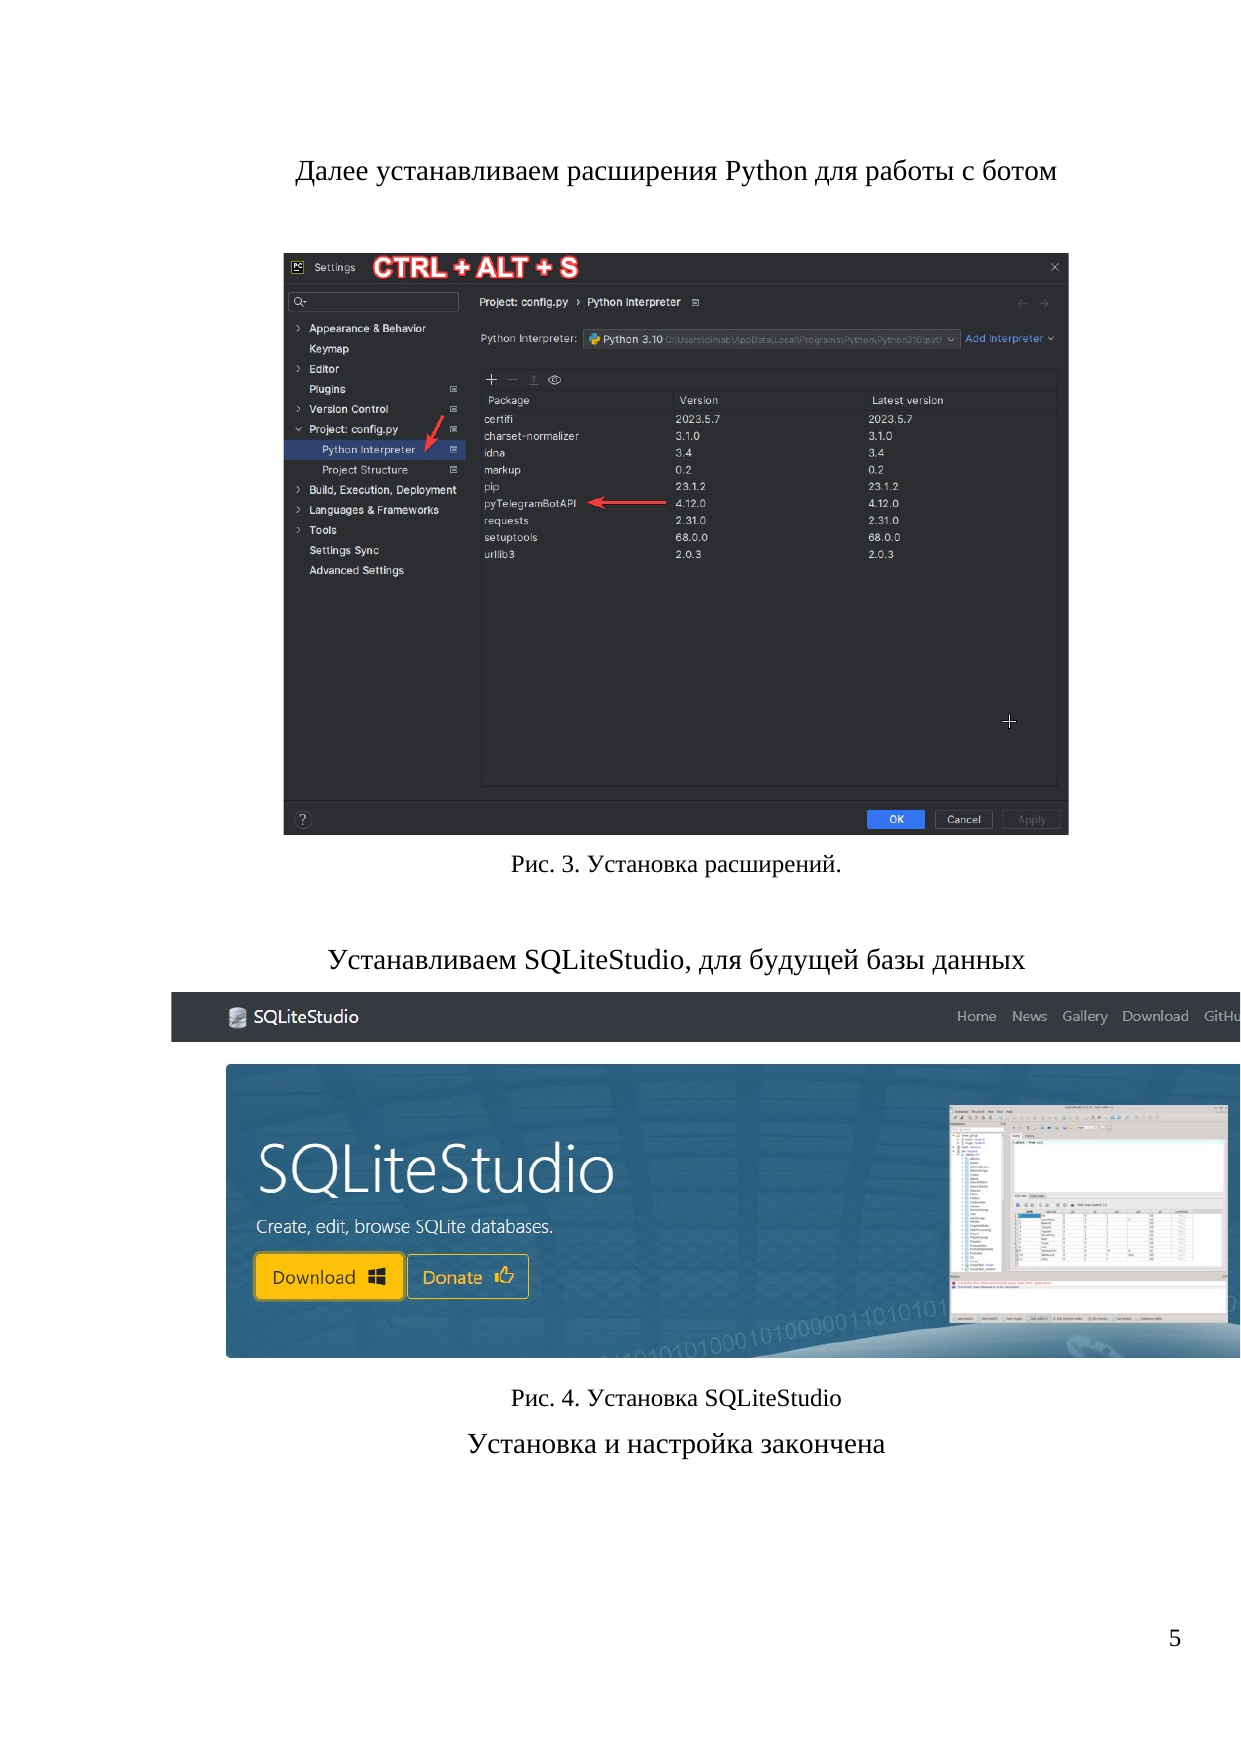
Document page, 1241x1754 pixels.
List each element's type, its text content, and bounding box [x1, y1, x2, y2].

picture [171, 992, 1241, 1369]
list Далее устанавливаем расширения Python для работы с ботом [103, 153, 1181, 186]
list Устанавливаем SQLiteStudio, для будущей базы данных [103, 942, 1181, 976]
list Рис. 3. Установка расширений. [103, 849, 1181, 877]
list Рис. 4. Установка SQLiteStudio [103, 1383, 1181, 1412]
list Установка и настройка закончена [103, 1426, 1181, 1460]
picture [283, 253, 1069, 835]
